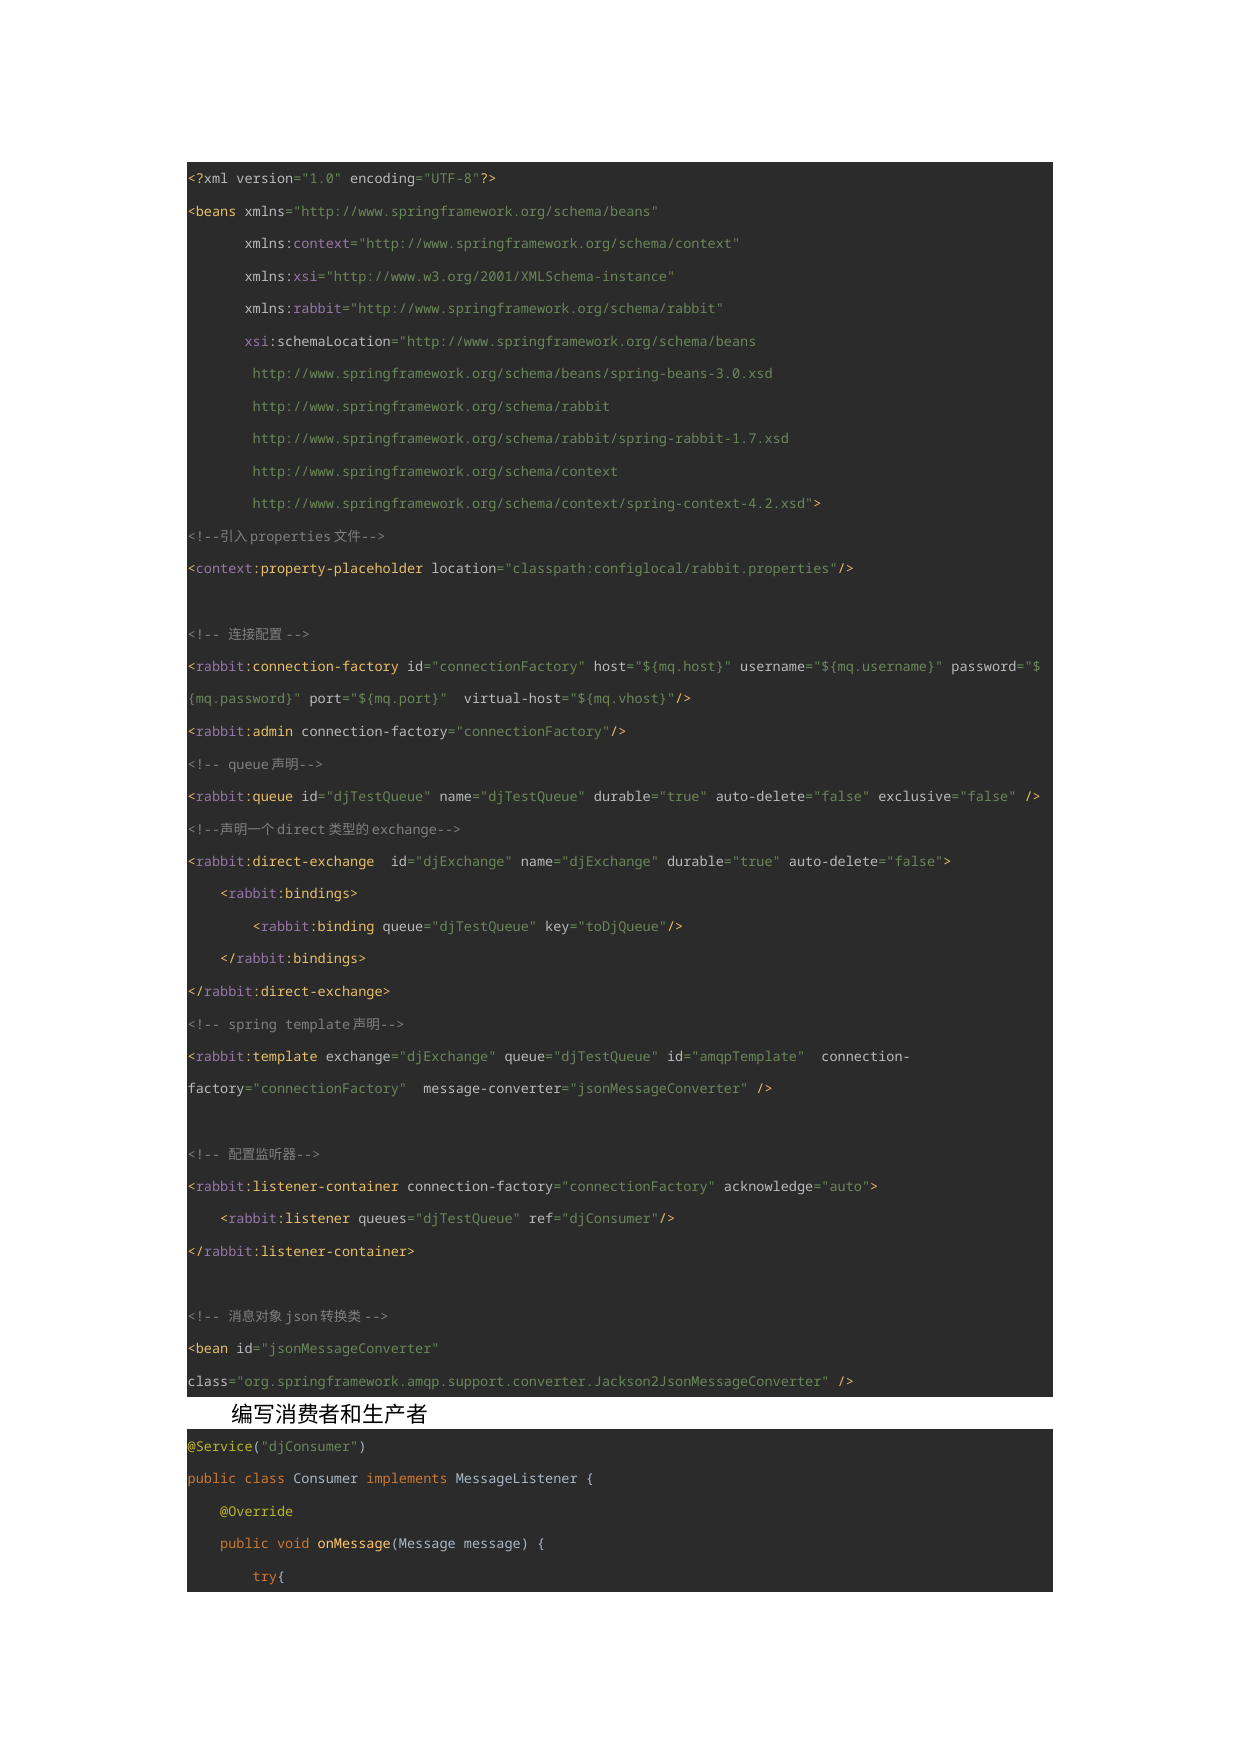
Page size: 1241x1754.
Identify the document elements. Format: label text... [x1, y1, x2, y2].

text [187, 1462, 1053, 1592]
text <!--引入properties文件--> [187, 519, 1053, 552]
text <context:property-placeholder location="classpath:configlocal/rabbit.properties"/> <!-- 连接配置 --> <rabbit:connection-factory id="connectionFactory" host="${mq.host}" username="${mq.username}" password="${mq.password}" port="${mq.port}" virtual-host="${mq.vhost}"/> <rabbit:admin connection-factory="connectionFactory"/> <!-- queue声明--> <rabbit:queue id="djTestQueue" name="djTestQueue" durable="true" auto-delete="false" exclusive="false" /> <!--声明一个direct类型的exchange--> <rabbit:direct-exchange id="djExchange" name="djExchange" durable="true" auto-delete="false"> <rabbit:bindings> <rabbit:binding queue="djTestQueue" key="toDjQueue"/> </rabbit:bindings> </rabbit:direct-exchange> <!-- spring template声明--> <rabbit:template exchange="djExchange" queue="djTestQueue" id="amqpTemplate" connection-factory="connectionFactory" message-converter="jsonMessageConverter" /> <!-- 配置监听器--> <rabbit:listener-container connection-factory="connectionFactory" acknowledge="auto"> <rabbit:listener queues="djTestQueue" ref="djConsumer"/> </rabbit:listener-container> <!-- 消息对象json转换类 --> <bean id="jsonMessageConverter" class="org.springframework.amqp.support.converter.Jackson2JsonMessageConverter" /> [187, 552, 1053, 1397]
text 编写消费者和生产者 [187, 1397, 1053, 1429]
text <?xml version="1.0" encoding="UTF-8"?> <beans xmlns="http://www.springframework.org/schema/beans" xmlns:context="http://www.springframework.org/schema/context" xmlns:xsi="http://www.w3.org/2001/XMLSchema-instance" xmlns:rabbit="http://www.springframework.org/schema/rabbit" xsi:schemaLocation="http://www.springframework.org/schema/beans http://www.springframework.org/schema/beans/spring-beans-3.0.xsd http://www.springframework.org/schema/rabbit http://www.springframework.org/schema/rabbit/spring-rabbit-1.7.xsd http://www.springframework.org/schema/context http://www.springframework.org/schema/context/spring-context-4.2.xsd"> [187, 162, 1053, 519]
text @Service("djConsumer") [187, 1429, 1053, 1462]
